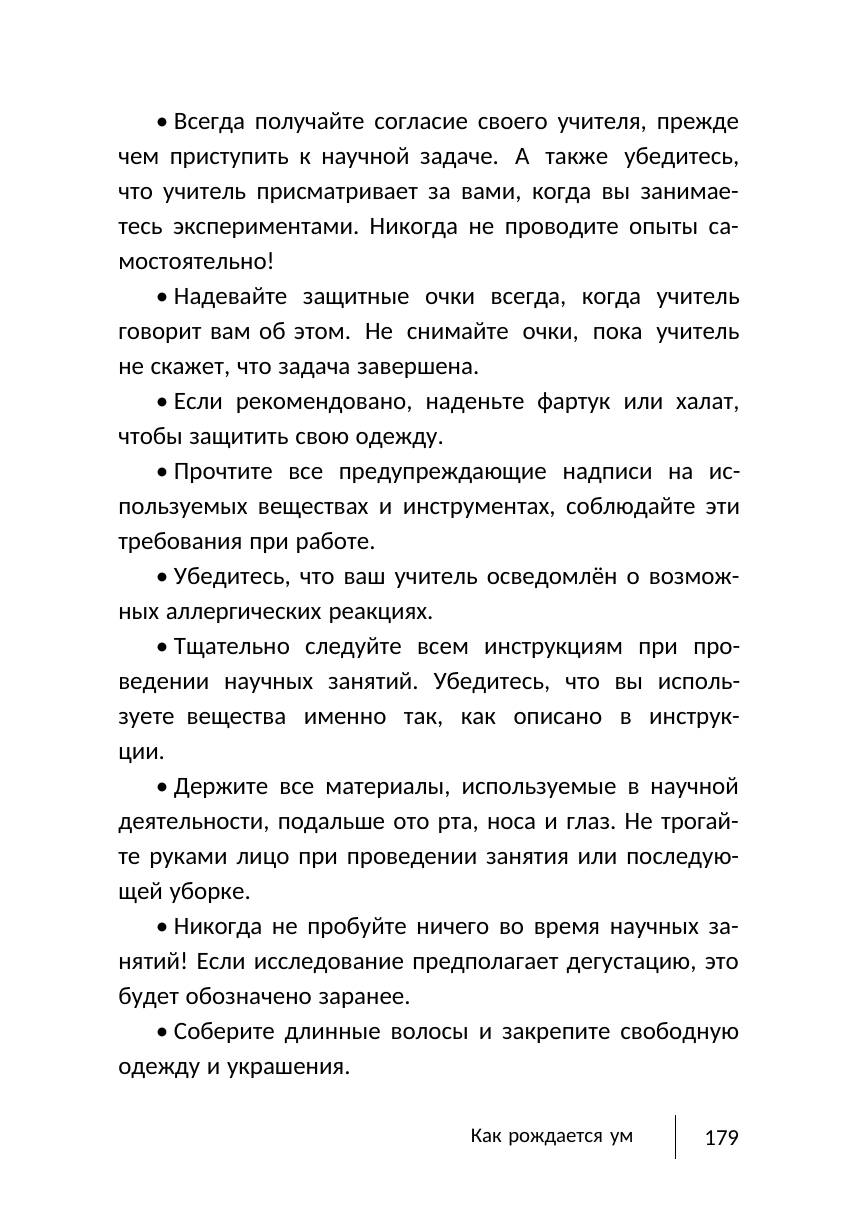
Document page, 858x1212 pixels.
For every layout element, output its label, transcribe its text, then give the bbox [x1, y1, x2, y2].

list Никогда не пробуйте ничего во время научных за- нятий! Если исследование предполагает дегустацию, это будет обозначено заранее. [118, 910, 739, 1011]
list Если рекомендовано, наденьте фартук или халат, чтобы защитить свою одежду. [118, 385, 739, 451]
list Соберите длинные волосы и закрепите свободную одежду и украшения. [118, 1015, 739, 1081]
list Убедитесь, что ваш учитель осведомлён о возмож- ных аллергических реакциях. [118, 560, 740, 626]
list Тщательно следуйте всем инструкциям при про- ведении научных занятий. Убедитесь, что вы исполь- зуете вещества именно так, как описано в инструк- ции. [118, 630, 740, 766]
list Прочтите все предупреждающие надписи на ис- пользуемых веществах и инструментах, соблюдайте эти требования при работе. [118, 455, 741, 556]
list Держите все материалы, используемые в научной деятельности, подальше ото рта, носа и глаз. Не трогай- те руками лицо при проведении занятия или последую- щей уборке. [118, 770, 739, 906]
list Всегда получайте согласие своего учителя, прежде чем приступить к научной задаче. А также убедитесь, что учитель присматривает за вами, когда вы занимае- тесь экспериментами. Никогда не проводите опыты са- мостоятельно! [118, 105, 739, 276]
list Надевайте защитные очки всегда, когда учитель говорит вам об этом. Не снимайте очки, пока учитель не скажет, что задача завершена. [118, 280, 739, 381]
